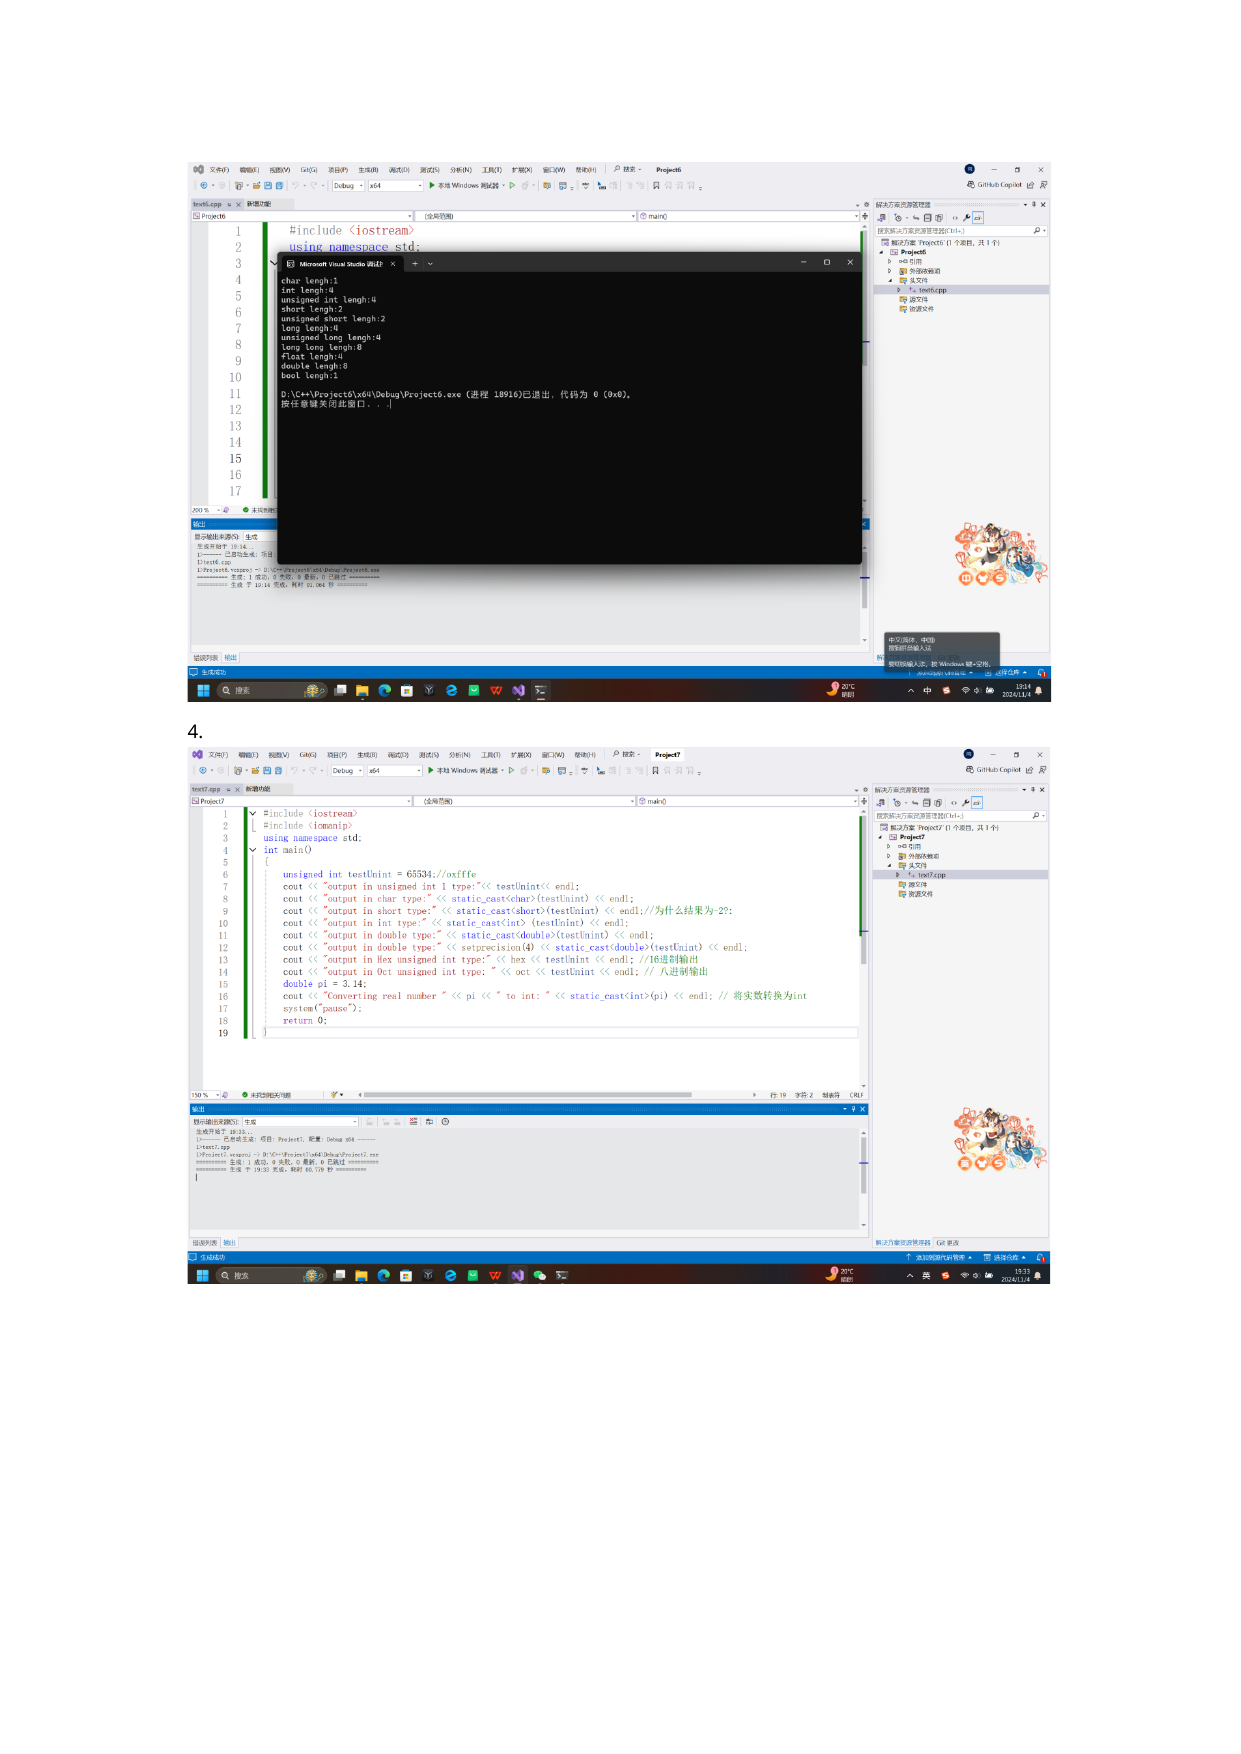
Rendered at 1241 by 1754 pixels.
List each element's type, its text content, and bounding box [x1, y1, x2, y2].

text 4. [187, 714, 1053, 747]
picture [187, 162, 1052, 702]
picture [187, 747, 1050, 1284]
